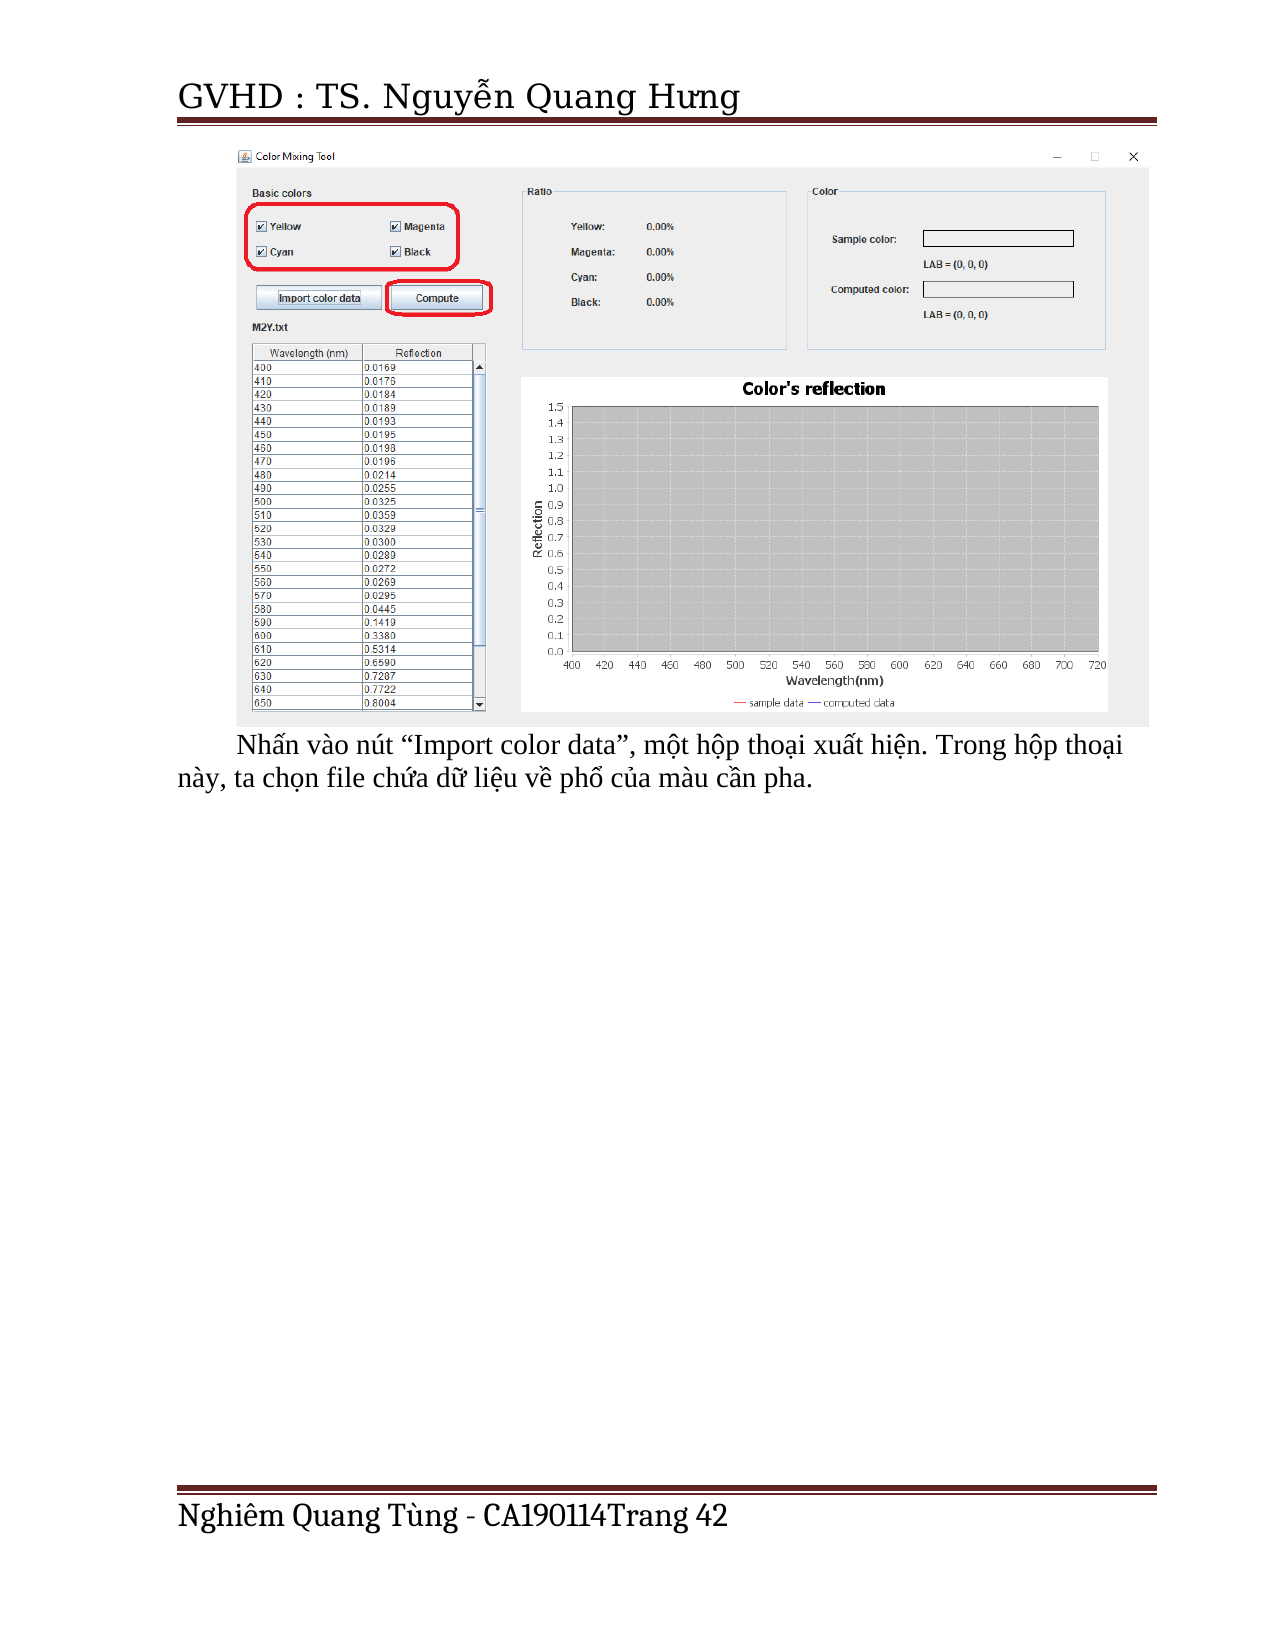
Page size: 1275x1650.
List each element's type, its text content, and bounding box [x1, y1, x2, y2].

list Nhấn vào nút “Import color data”, một hộp thoại xuất hiện. Trong hộp thoại này, ta chọn file chứa dữ liệu về phổ của màu cần pha. [177, 727, 1157, 794]
picture [236, 147, 1150, 727]
